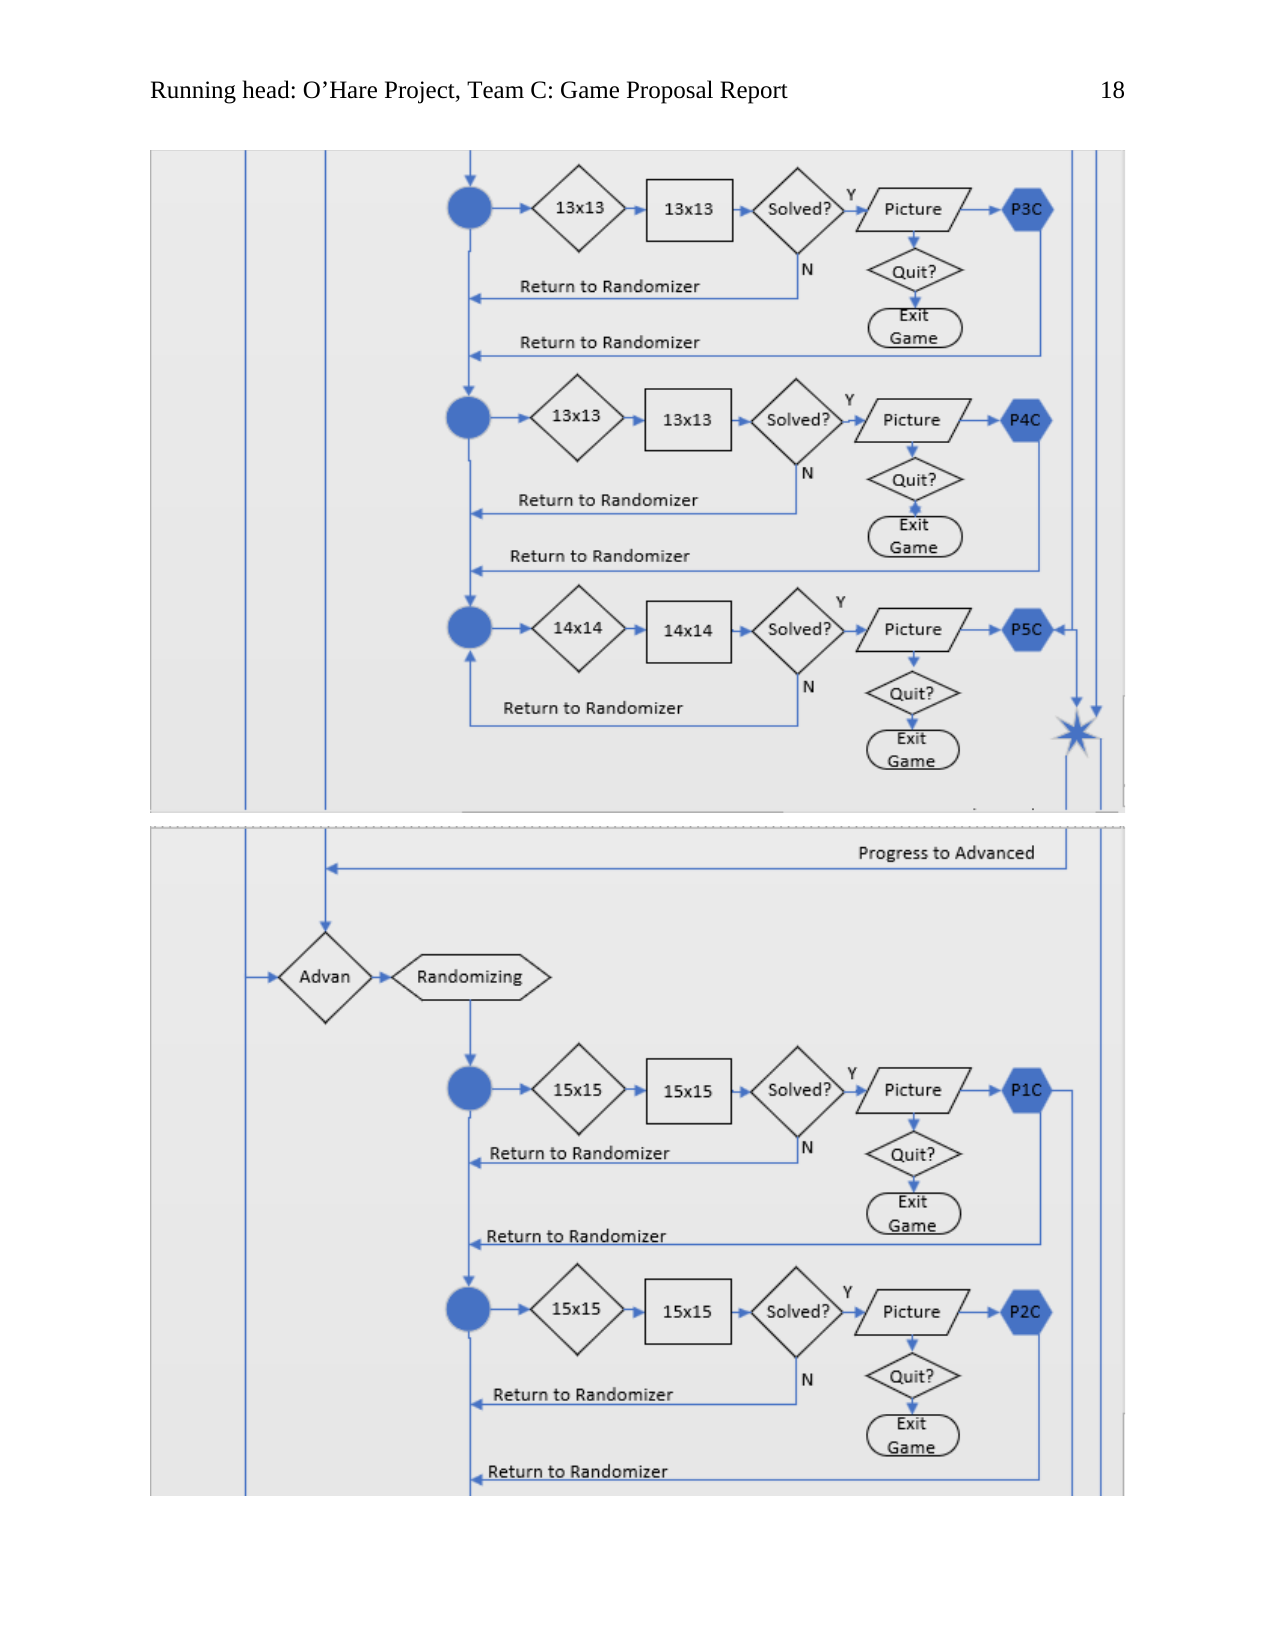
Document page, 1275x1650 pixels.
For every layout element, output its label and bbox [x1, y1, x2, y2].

picture [150, 826, 1125, 1496]
picture [150, 150, 1125, 813]
